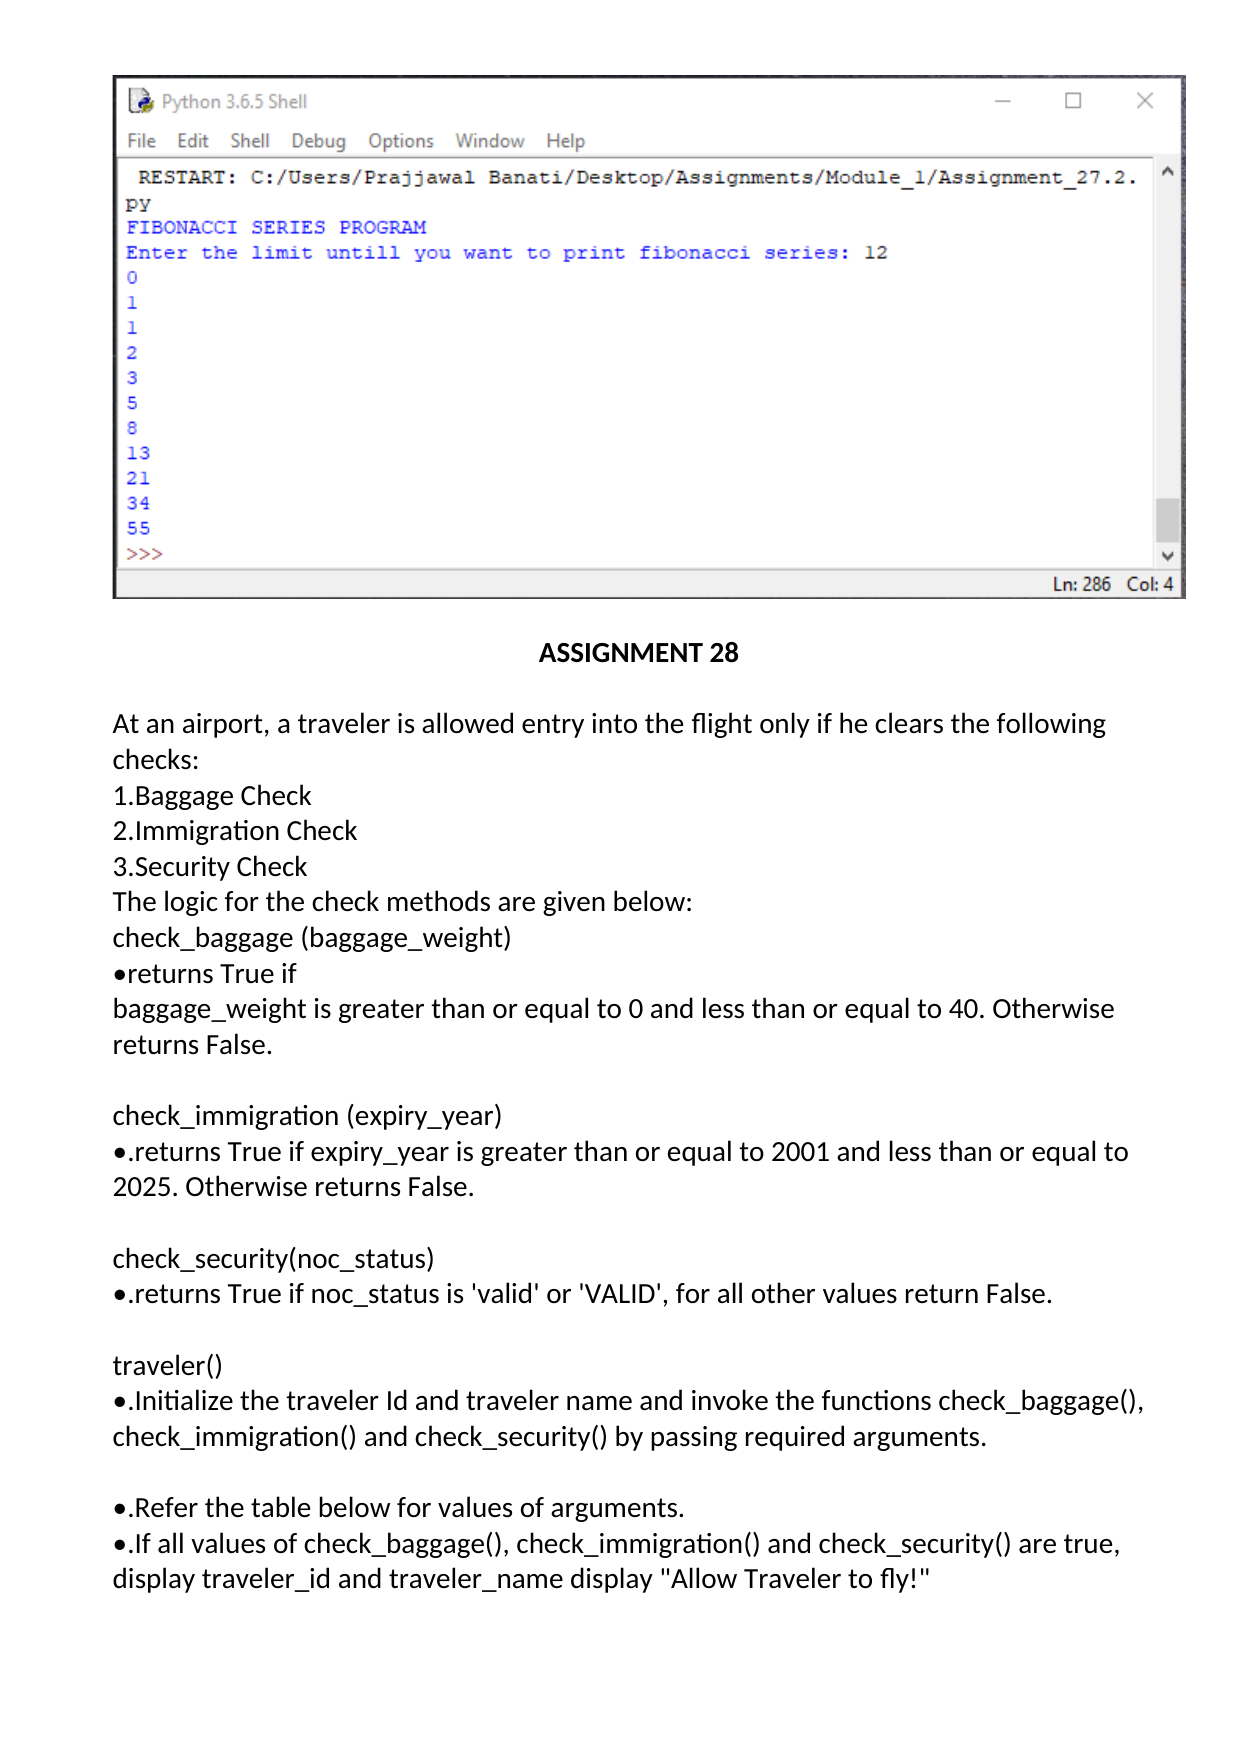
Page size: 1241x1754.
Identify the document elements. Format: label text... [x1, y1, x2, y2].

text ASSIGNMENT 28 [112, 634, 1165, 670]
text 3.Security Check [112, 848, 1165, 883]
text 1.Baggage Check [112, 777, 1165, 812]
text The logic for the check methods are given below: [112, 883, 1165, 919]
text check_security(noc_status) [112, 1240, 1165, 1275]
text baggage_weight is greater than or equal to 0 and less than or equal to 40. Otherwise returns False. [112, 990, 1165, 1062]
text check_immigration (expiry_year) [112, 1097, 1165, 1133]
text •.returns True if noc_status is 'valid' or 'VALID', for all other values return False. [112, 1275, 1165, 1311]
text •.Initialize the traveler Id and traveler name and invoke the functions check_baggage(), check_immigration() and check_security() by passing required arguments. [112, 1382, 1165, 1453]
text check_baggage (baggage_weight) [112, 919, 1165, 955]
text •returns True if [112, 955, 1165, 990]
text At an airport, a traveler is allowed entry into the ﬂight only if he clears the following checks: [112, 705, 1165, 777]
text •.Refer the table below for values of arguments. [112, 1489, 1165, 1525]
text •.If all values of check_baggage(), check_immigration() and check_security() are true, [112, 1525, 1165, 1560]
text 2.Immigration Check [112, 812, 1165, 848]
text display traveler_id and traveler_name display "Allow Traveler to ﬂy!" [112, 1560, 1165, 1596]
picture [112, 75, 1186, 599]
text traveler() [112, 1347, 1165, 1382]
text •.returns True if expiry_year is greater than or equal to 2001 and less than or equal to 2025. Otherwise returns False. [112, 1133, 1165, 1204]
